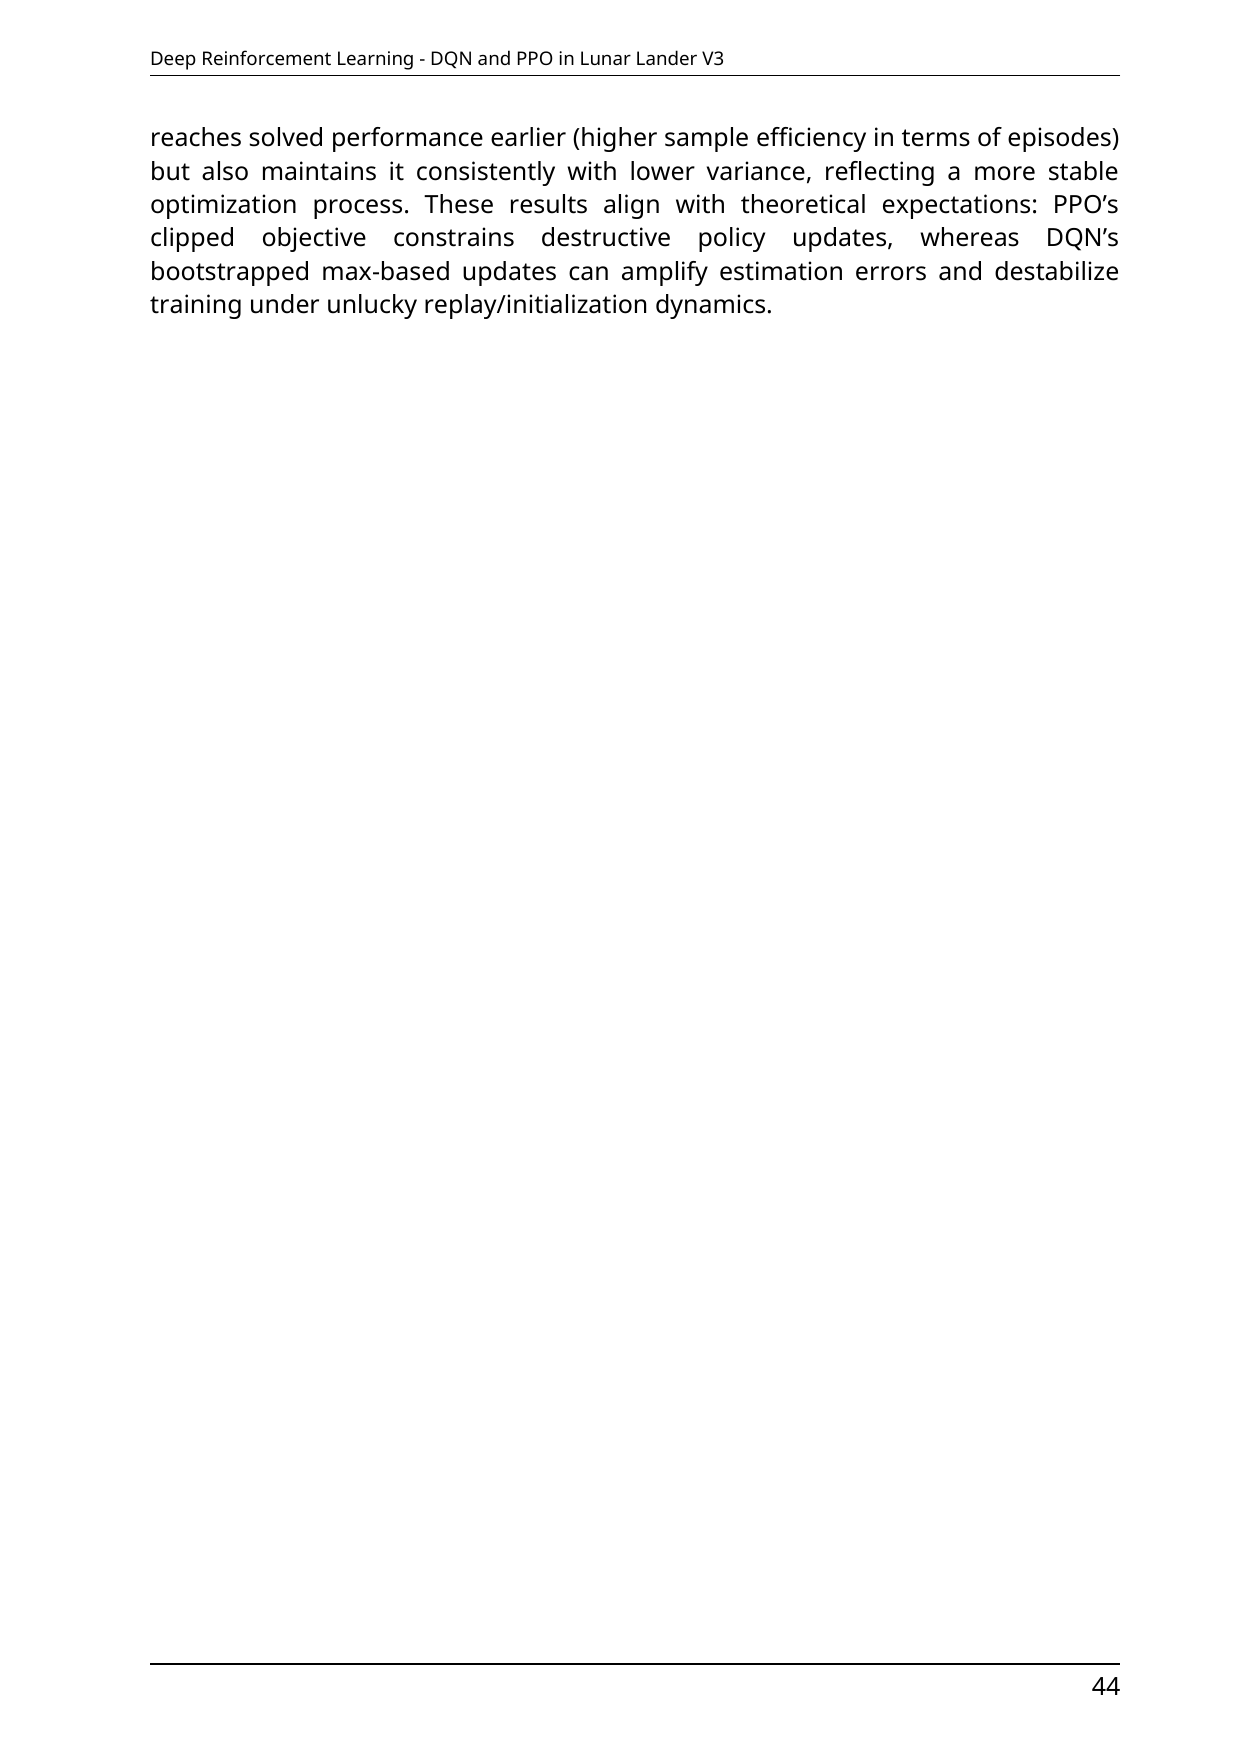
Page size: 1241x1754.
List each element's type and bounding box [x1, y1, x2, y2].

text [150, 120, 1120, 320]
